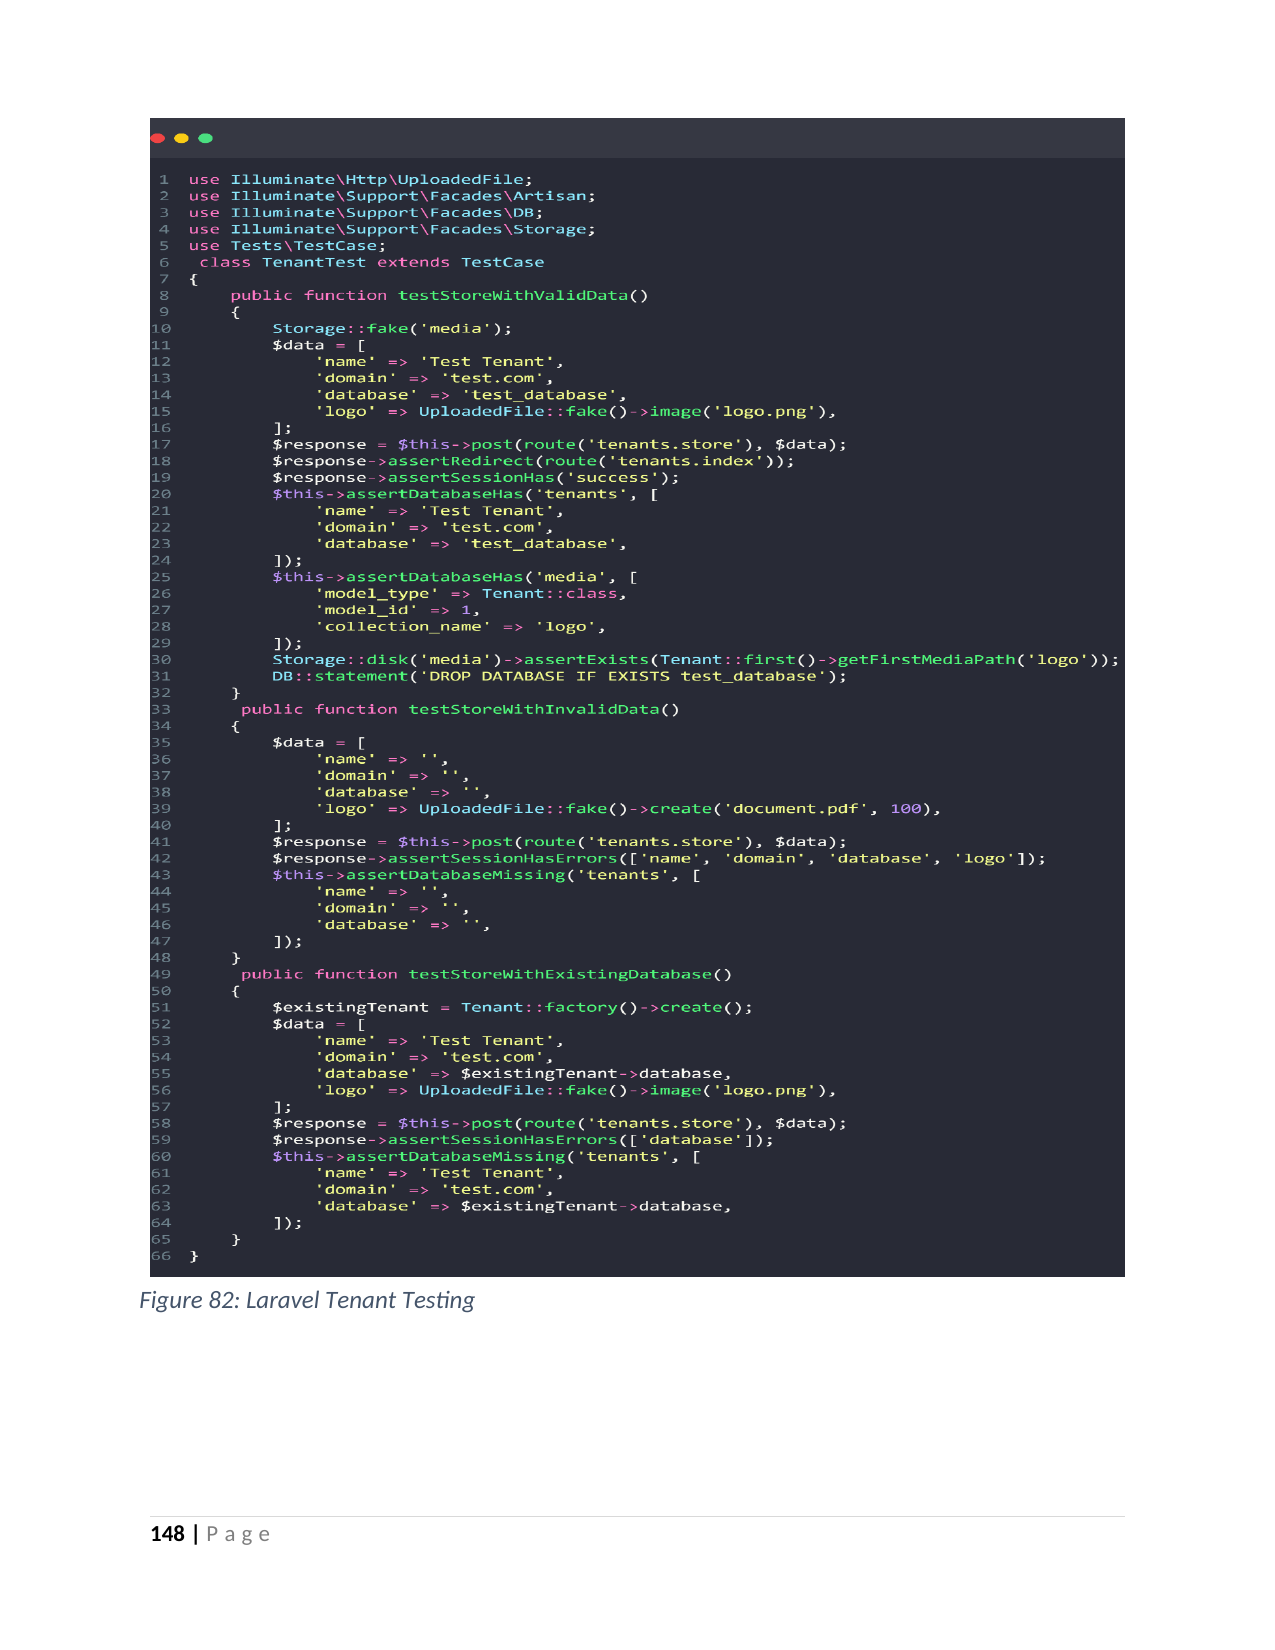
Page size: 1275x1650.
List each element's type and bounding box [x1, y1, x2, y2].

picture [150, 118, 1125, 1277]
